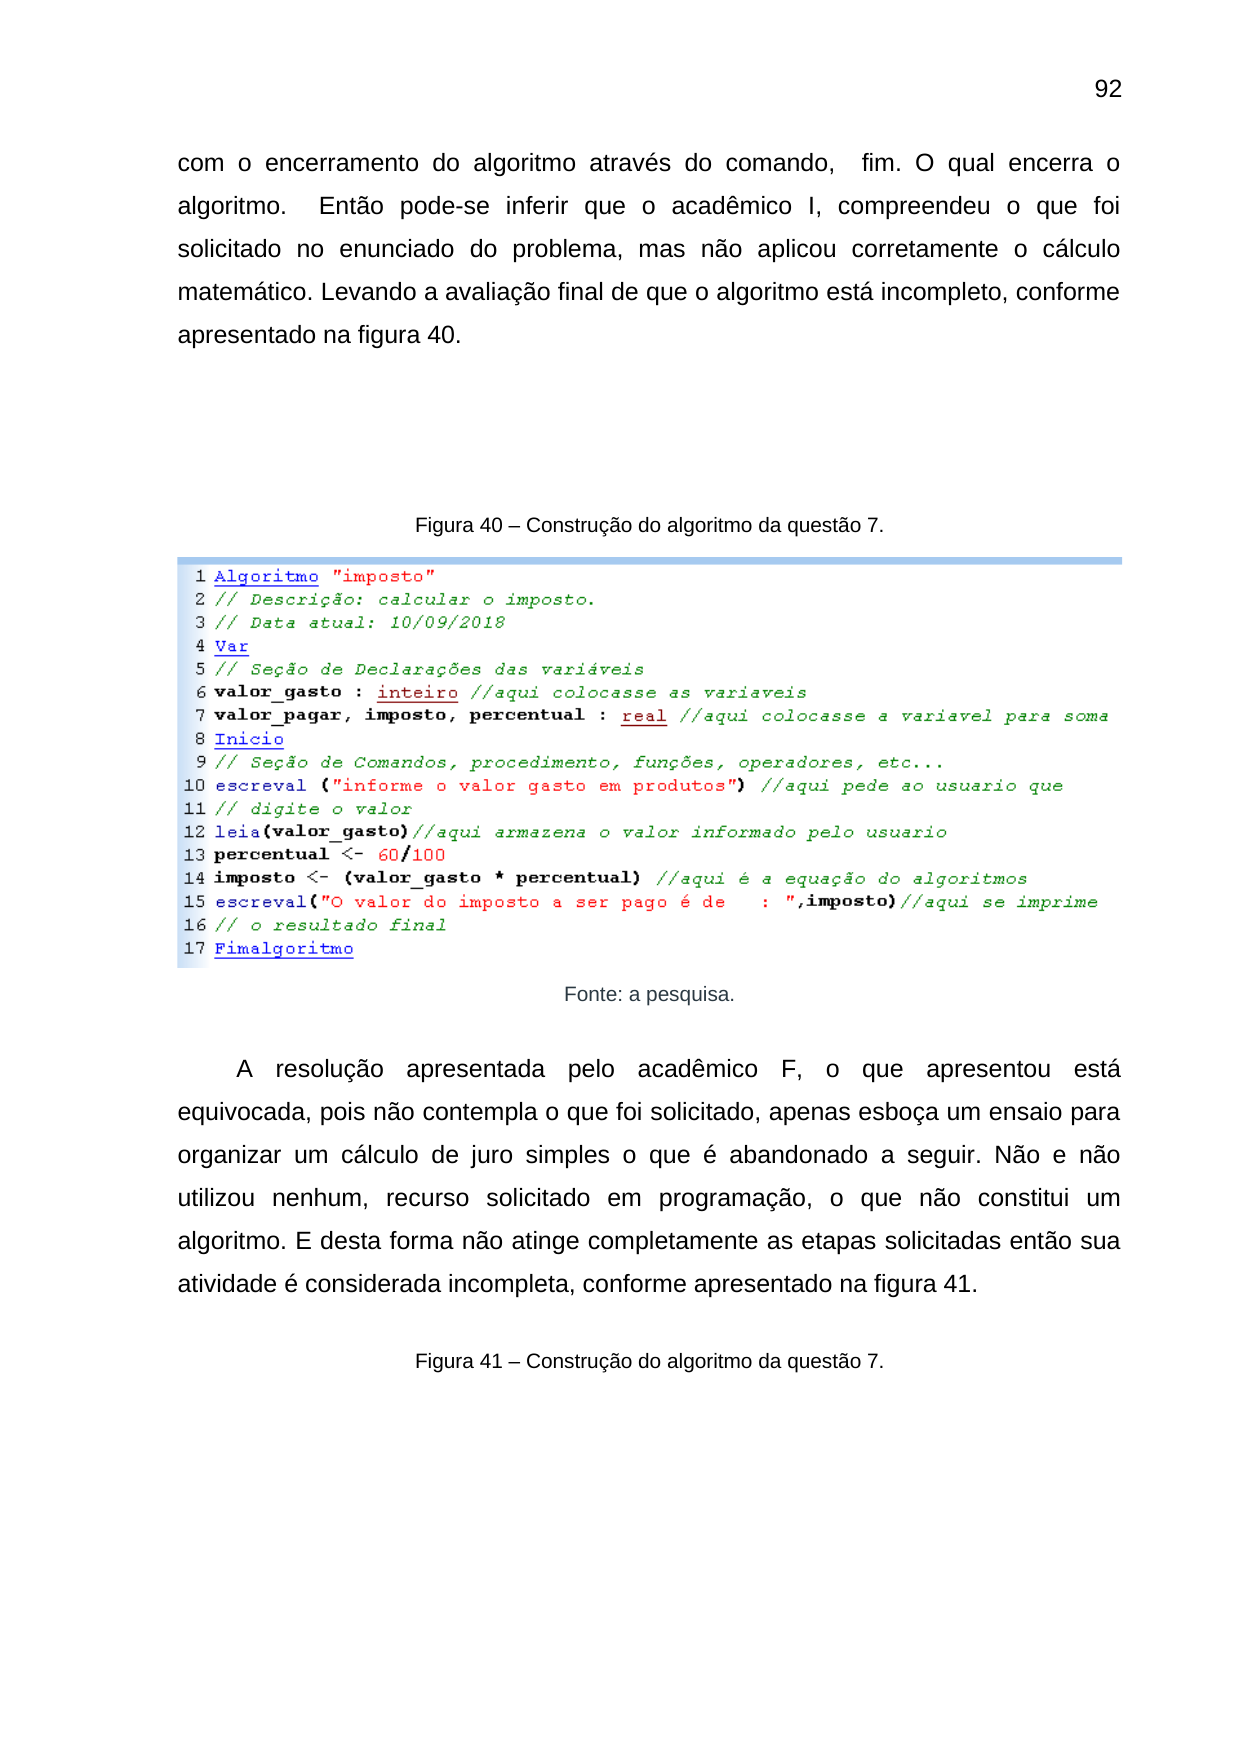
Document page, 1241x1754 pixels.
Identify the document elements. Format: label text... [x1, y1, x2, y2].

text Figura 41 – Construção do algoritmo da questão 7. [177, 1348, 1122, 1372]
picture [177, 557, 1123, 968]
text Fonte: a pesquisa. [177, 982, 1122, 1006]
text Figura 40 – Construção do algoritmo da questão 7. [177, 513, 1122, 537]
text A resolução apresentada pelo acadêmico F, o que apresentou está equivocada, pois não contempla o que foi solicitado, apenas esboça um ensaio para organizar um cálculo de juro simples o que é abandonado a seguir. Não e não utilizou nenhum, recurso solicitado em programação, o que não constitui um algoritmo. E desta forma não atinge completamente as etapas solicitadas então sua atividade é considerada incompleta, conforme apresentado na figura 41. [177, 1054, 1122, 1298]
